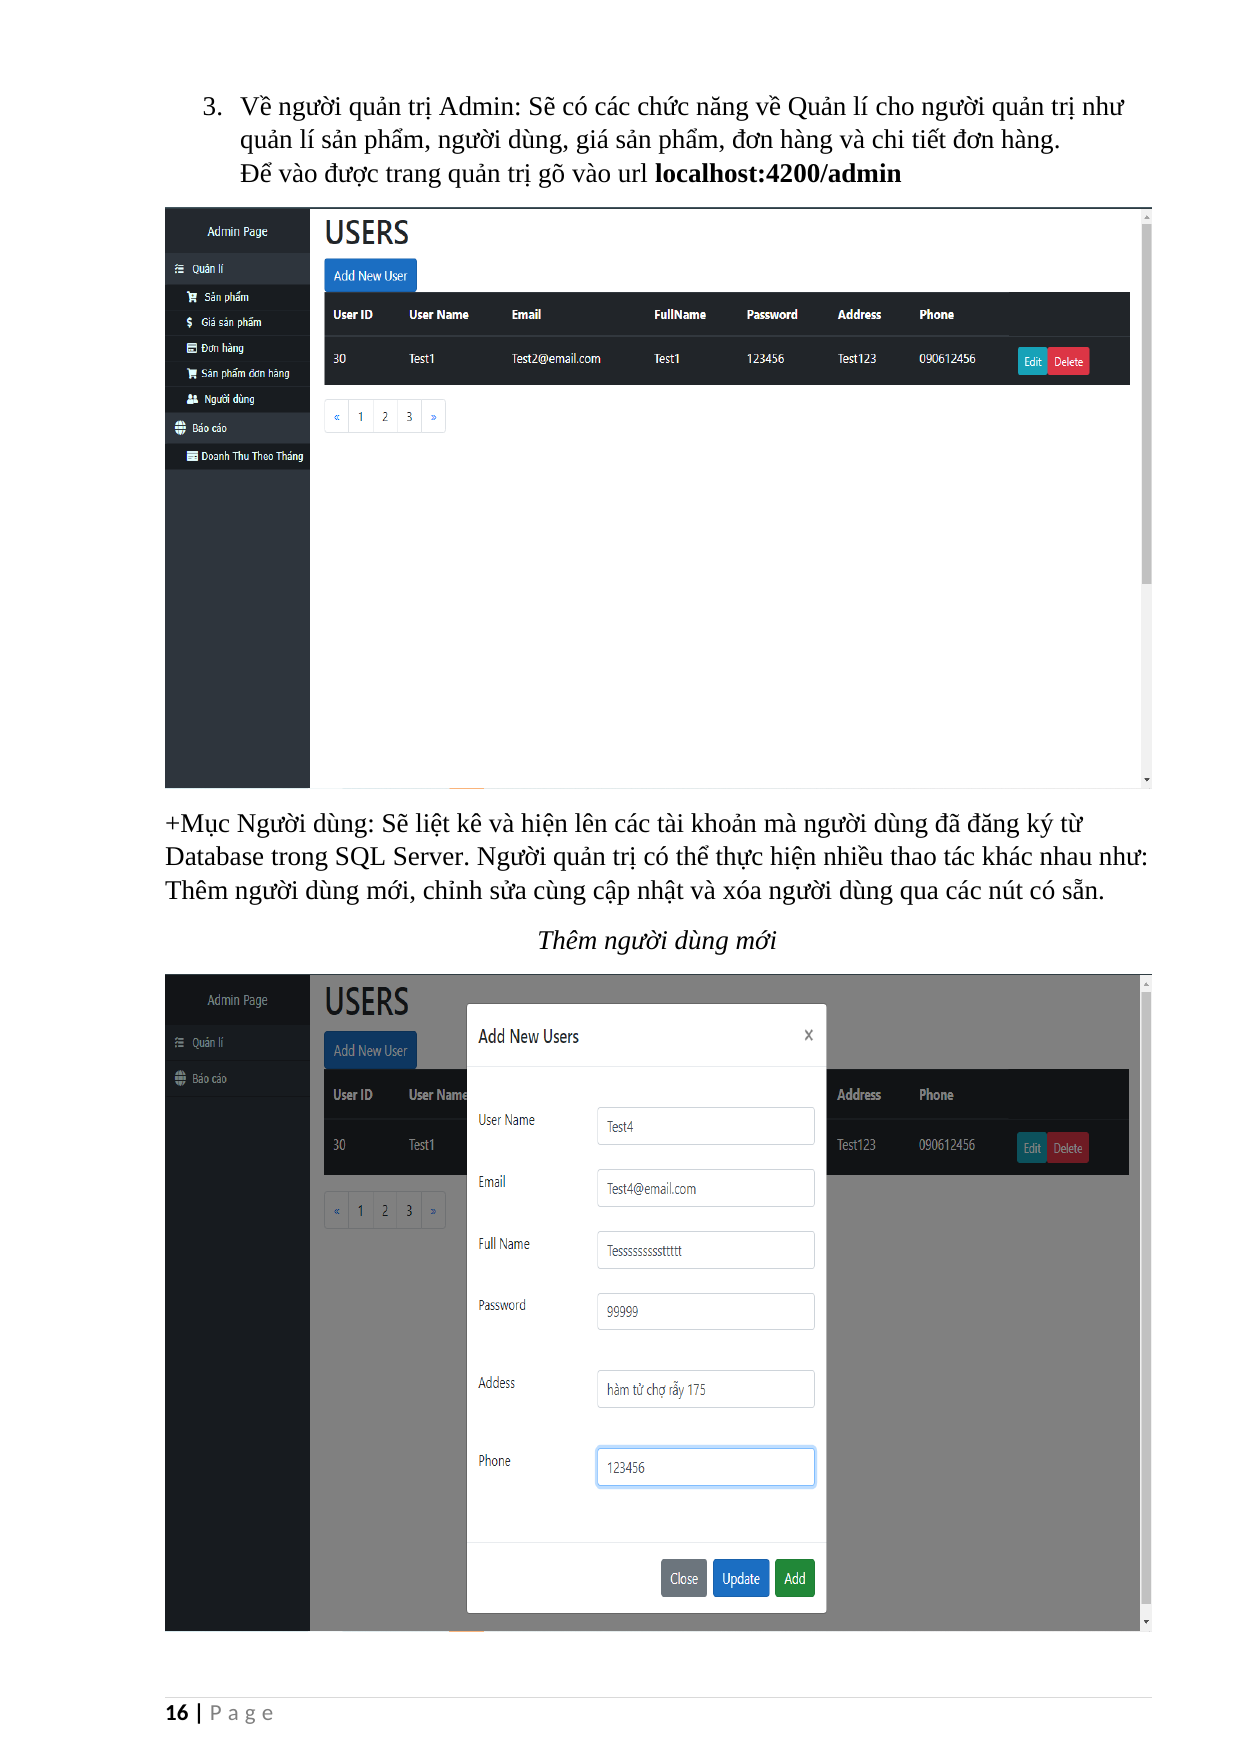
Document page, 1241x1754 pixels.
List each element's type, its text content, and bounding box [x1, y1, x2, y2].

text Thêm người dùng mới [165, 924, 1152, 955]
list Về người quản trị Admin: Sẽ có các chức năng về Quản lí cho người quản trị như quản lí sản phẩm, người dùng, giá sản phẩm, đơn hàng và chi tiết đơn hàng. [202, 90, 1152, 155]
list Để vào được trang quản trị gõ vào url localhost:4200/admin [240, 157, 1152, 188]
text +Mục Người dùng: Sẽ liệt kê và hiện lên các tài khoản mà người dùng đã đăng ký từ Database trong SQL Server. Người quản trị có thể thực hiện nhiều thao tác khác nhau như: Thêm người dùng mới, chỉnh sửa cùng cập nhật và xóa người dùng qua các nút có sẵn. [165, 807, 1152, 905]
picture [165, 974, 1152, 1632]
picture [165, 207, 1152, 789]
